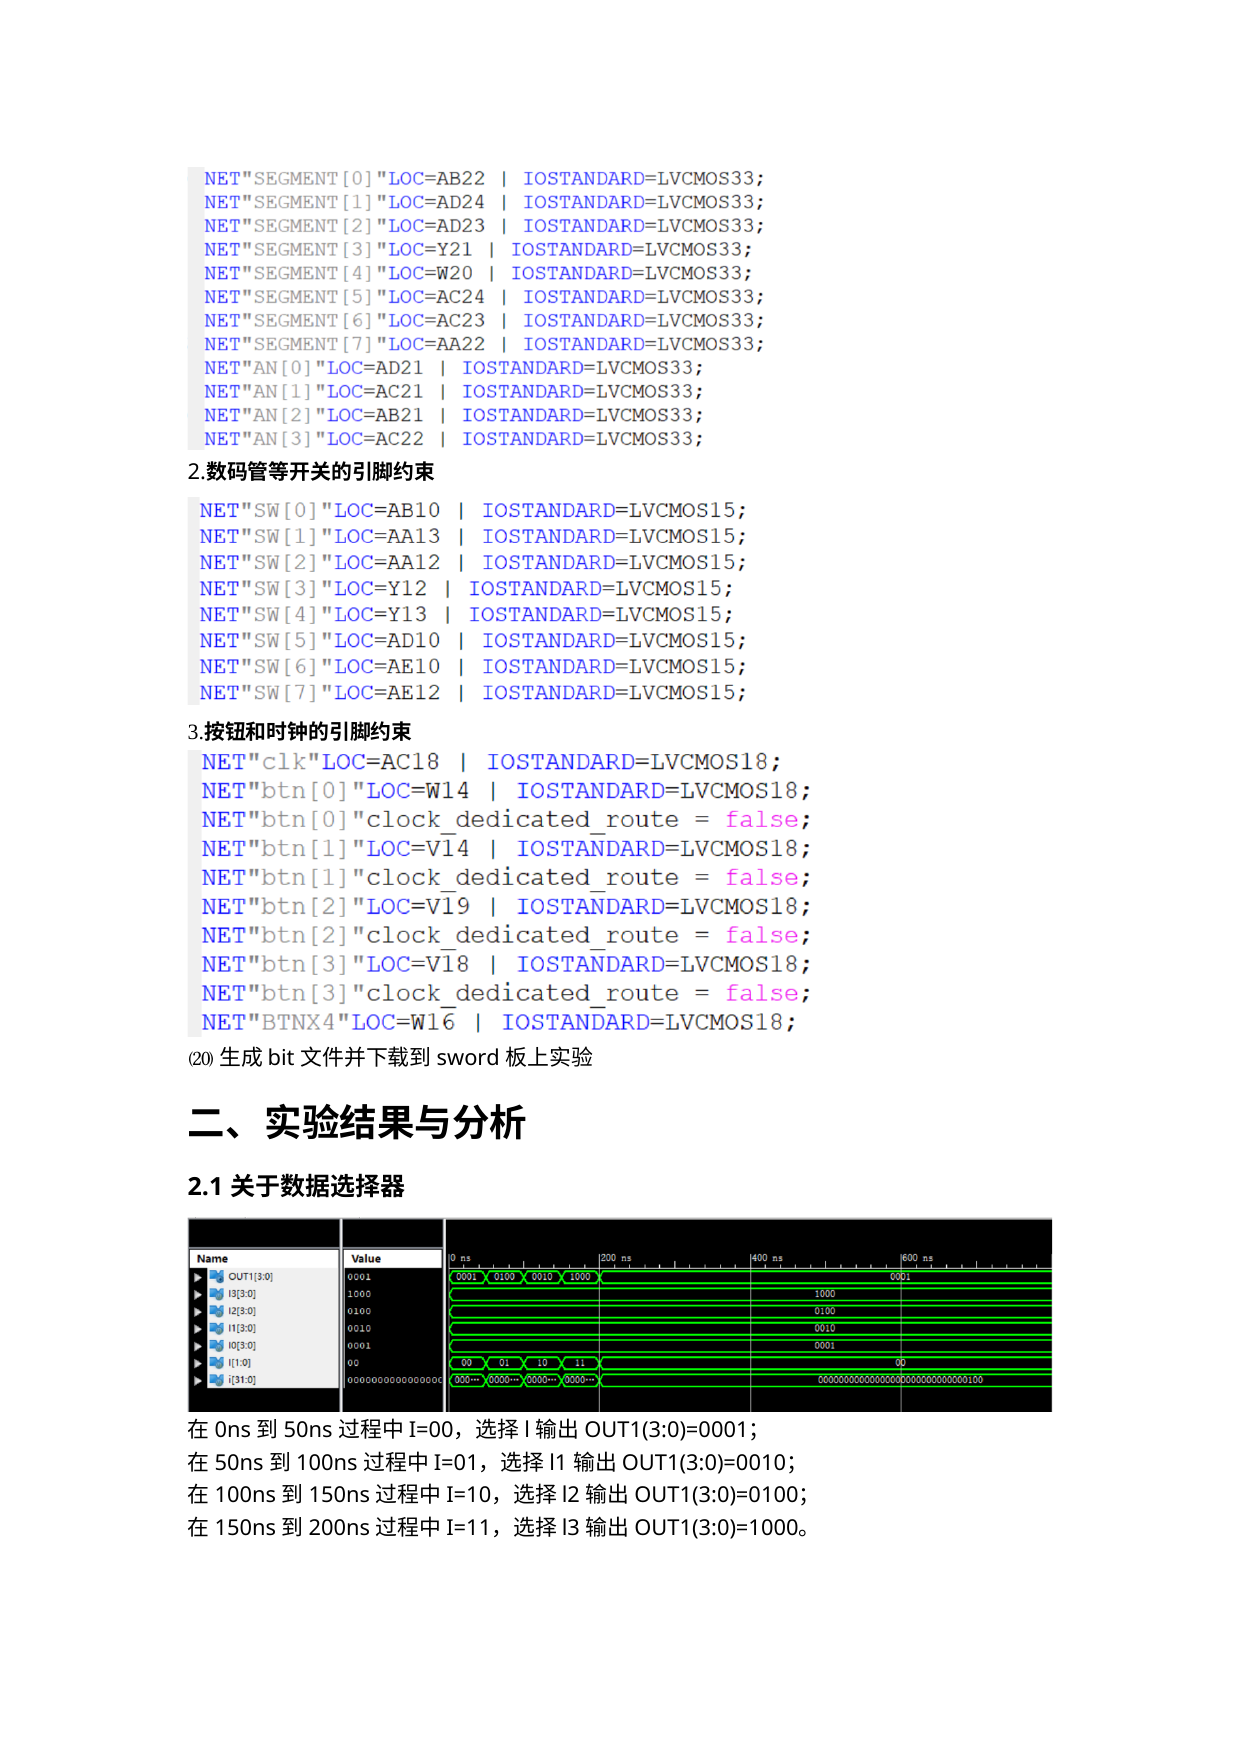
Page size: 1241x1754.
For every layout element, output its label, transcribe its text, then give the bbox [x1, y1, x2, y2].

picture [187, 1217, 1053, 1412]
picture [187, 750, 822, 1037]
text 3.按钮和时钟的引脚约束 [187, 714, 1053, 747]
text ⒇生成 bit 文件并下载到 sword 板上实验 [187, 1039, 1053, 1071]
text 2.数码管等开关的引脚约束 [187, 454, 1053, 487]
text 在 0ns 到 50ns 过程中 I=00，选择 l 输出 OUT1(3:0)=0001； [187, 1412, 1053, 1444]
list 实验结果与分析 [187, 1087, 1053, 1152]
picture [187, 167, 807, 450]
text 在 150ns 到 200ns 过程中 I=11，选择 l3 输出 OUT1(3:0)=1000。 [187, 1509, 1053, 1542]
text 在 100ns 到 150ns 过程中 I=10，选择 l2 输出 OUT1(3:0)=0100； [187, 1477, 1053, 1509]
picture [187, 497, 810, 705]
text 2.1 关于数据选择器 [187, 1152, 1053, 1217]
text 在 50ns 到 100ns 过程中 I=01，选择 l1 输出 OUT1(3:0)=0010； [187, 1444, 1053, 1477]
